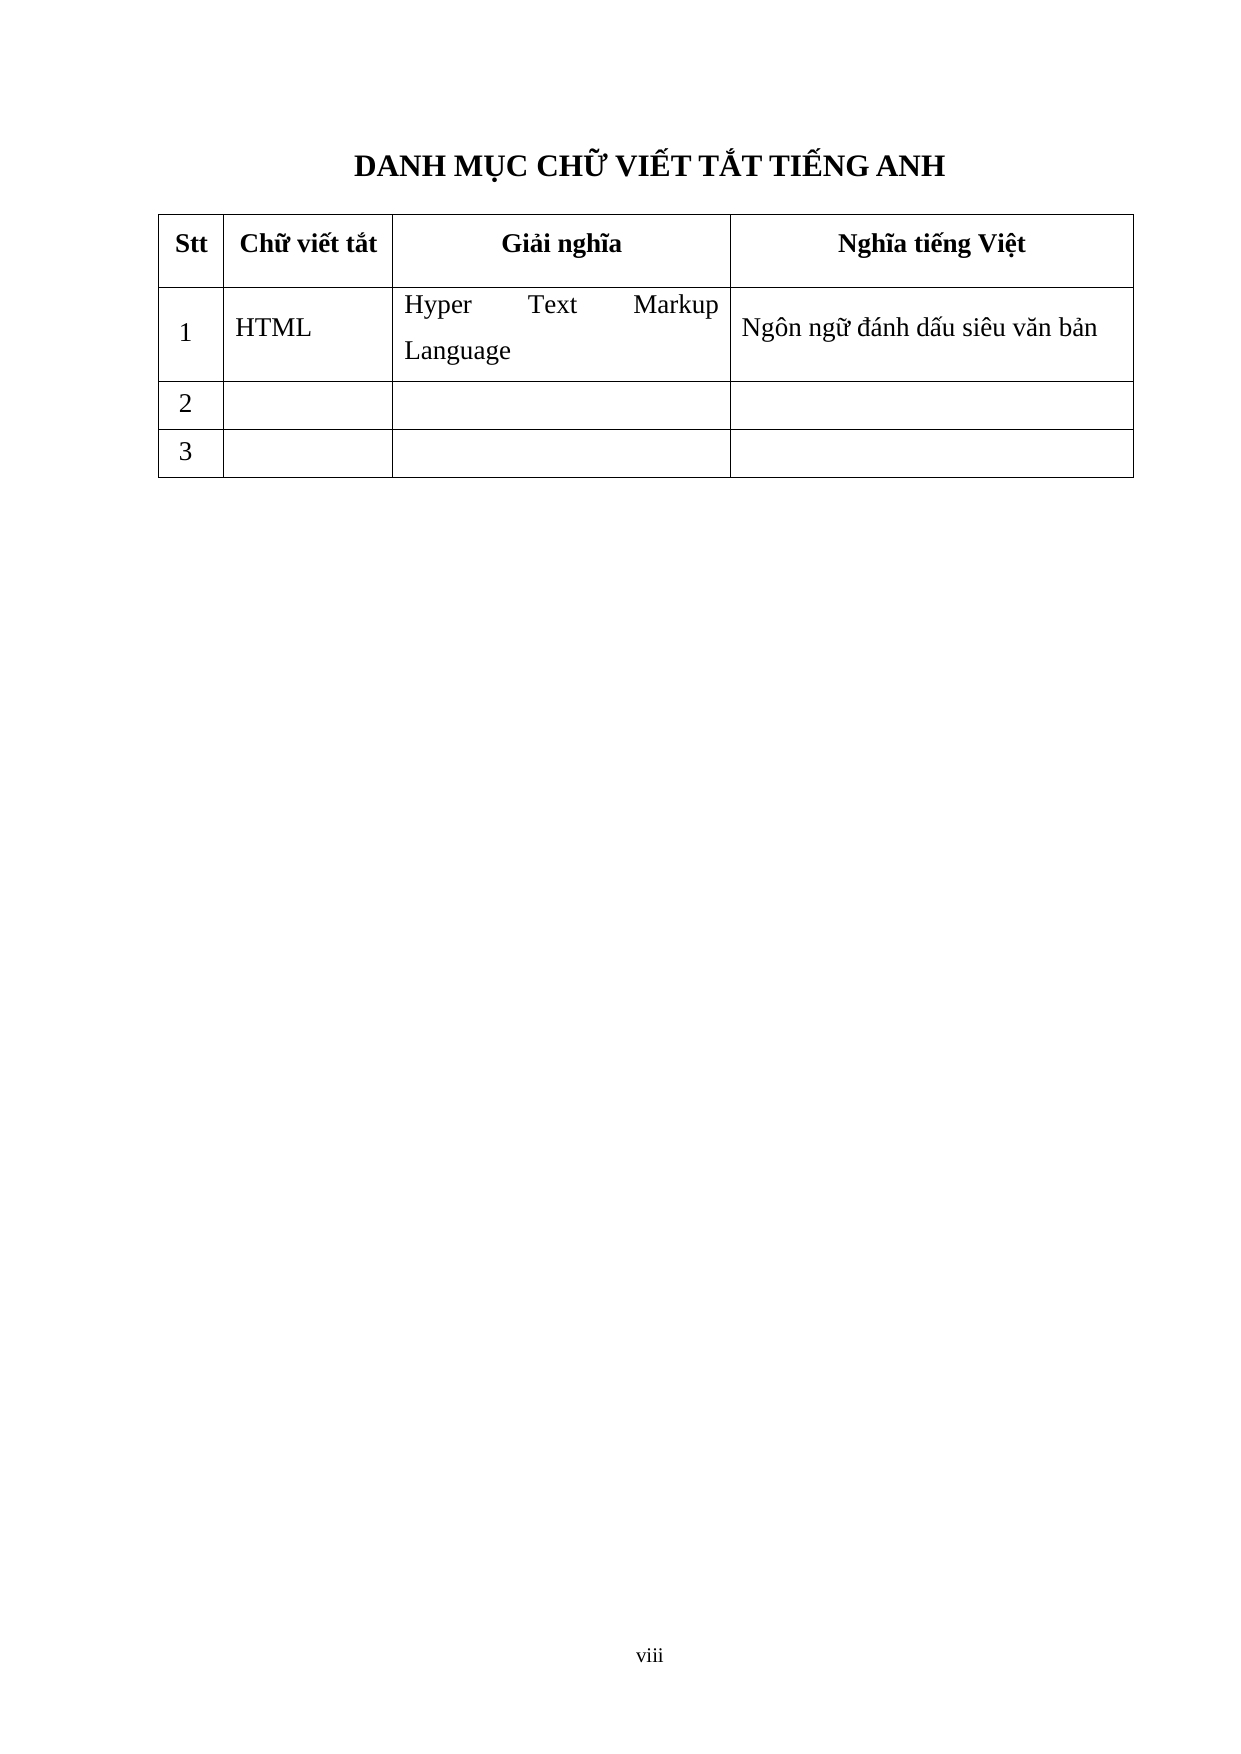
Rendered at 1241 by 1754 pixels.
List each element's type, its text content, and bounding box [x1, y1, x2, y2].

table_cell Ngôn ngữ đánh dấu siêu văn bản [731, 288, 1133, 381]
table_cell Hyper Text Markup Language [393, 288, 730, 381]
table_cell [393, 430, 730, 477]
table_cell [393, 382, 730, 429]
text DANH MỤC CHỮ VIẾT TẮT TIẾNG ANH [177, 148, 1122, 184]
table_cell HTML [224, 288, 392, 381]
table_cell [731, 382, 1133, 429]
table_cell [159, 382, 223, 429]
table_header Stt [159, 215, 223, 287]
table_header Nghĩa tiếng Việt [731, 215, 1133, 287]
table_header Giải nghĩa [393, 215, 730, 287]
table_header Chữ viết tắt [224, 215, 392, 287]
table_cell [224, 430, 392, 477]
table_cell [159, 288, 223, 381]
table_cell [159, 430, 223, 477]
table_cell [224, 382, 392, 429]
table_cell [731, 430, 1133, 477]
